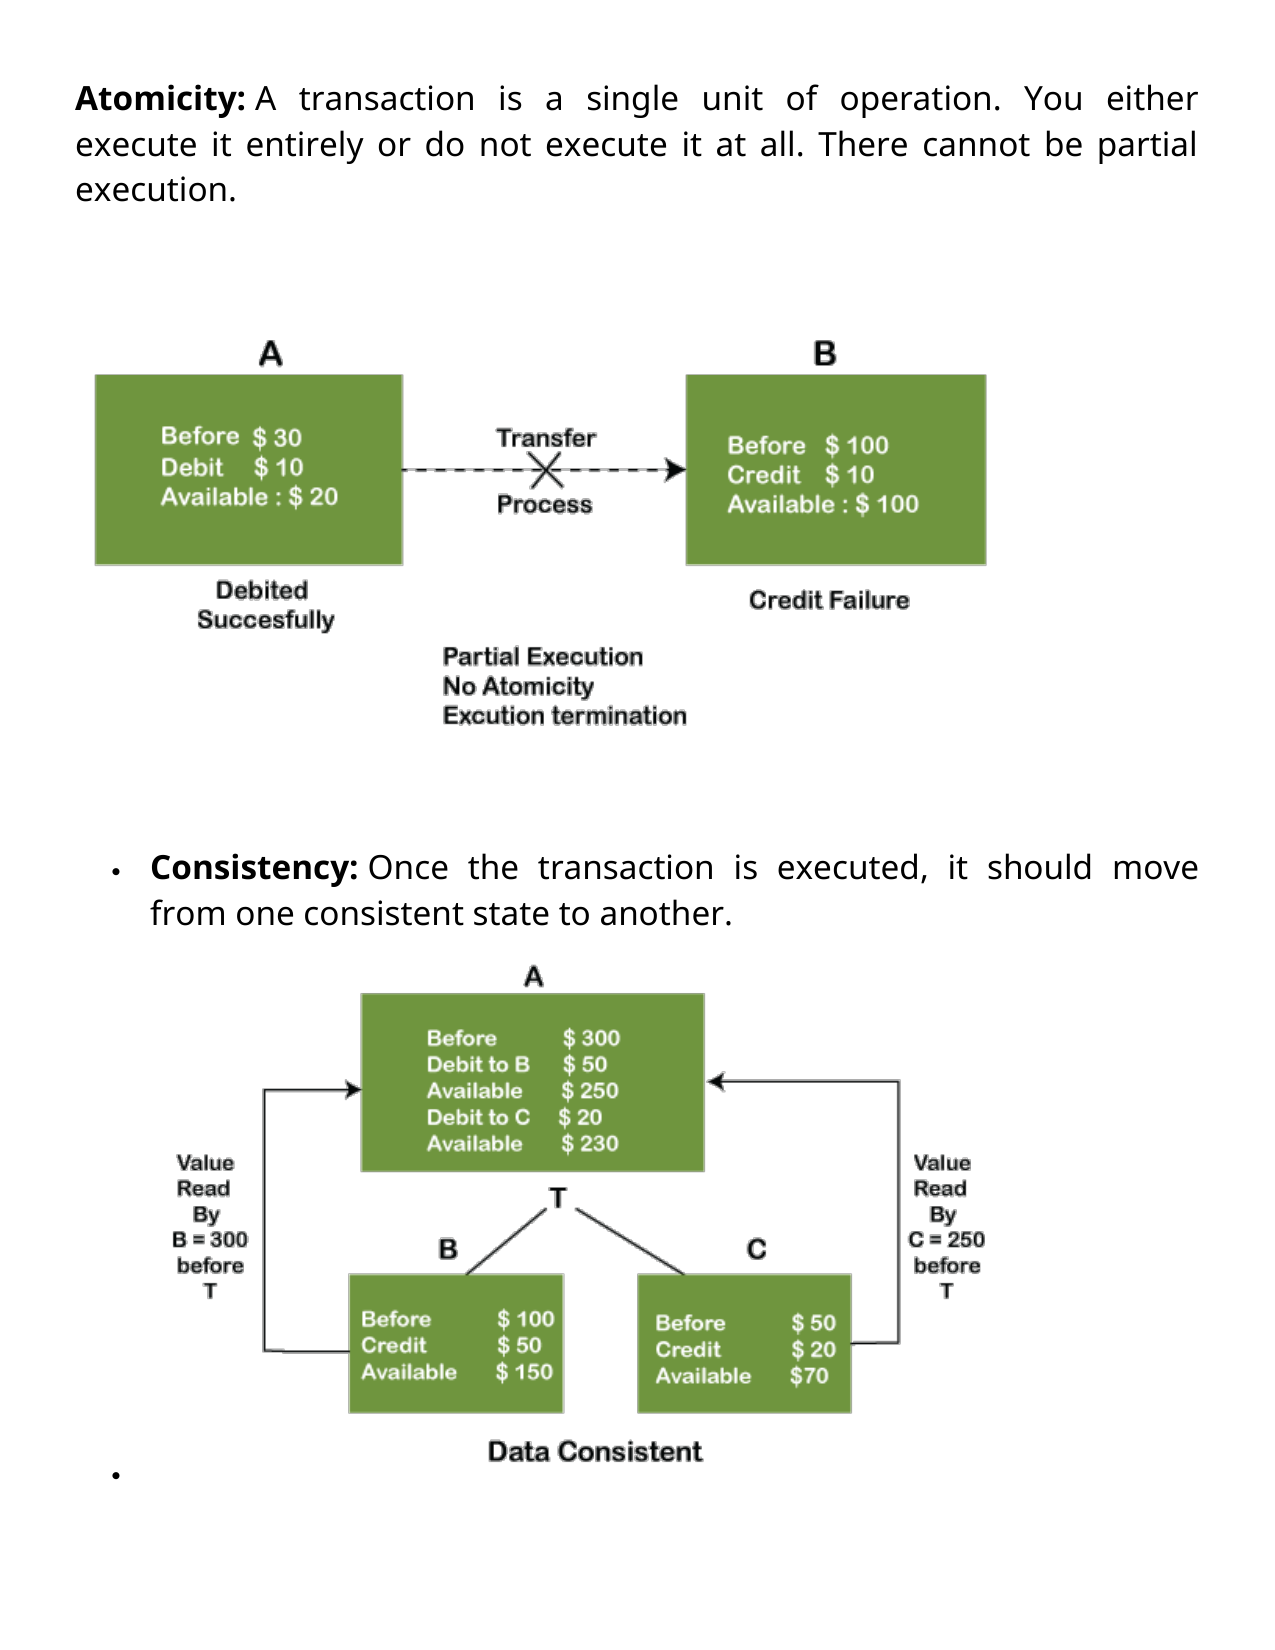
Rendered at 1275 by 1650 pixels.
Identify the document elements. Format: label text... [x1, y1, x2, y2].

text Atomicity: A transaction is a single unit of operation. You either execute it entirely or do not execute it at all. There cannot be partial execution. [75, 75, 1200, 211]
list Consistency: Once the transaction is executed, it should move from one consistent state to another. [112, 844, 1200, 935]
picture [150, 935, 1010, 1484]
picture [75, 315, 1013, 815]
